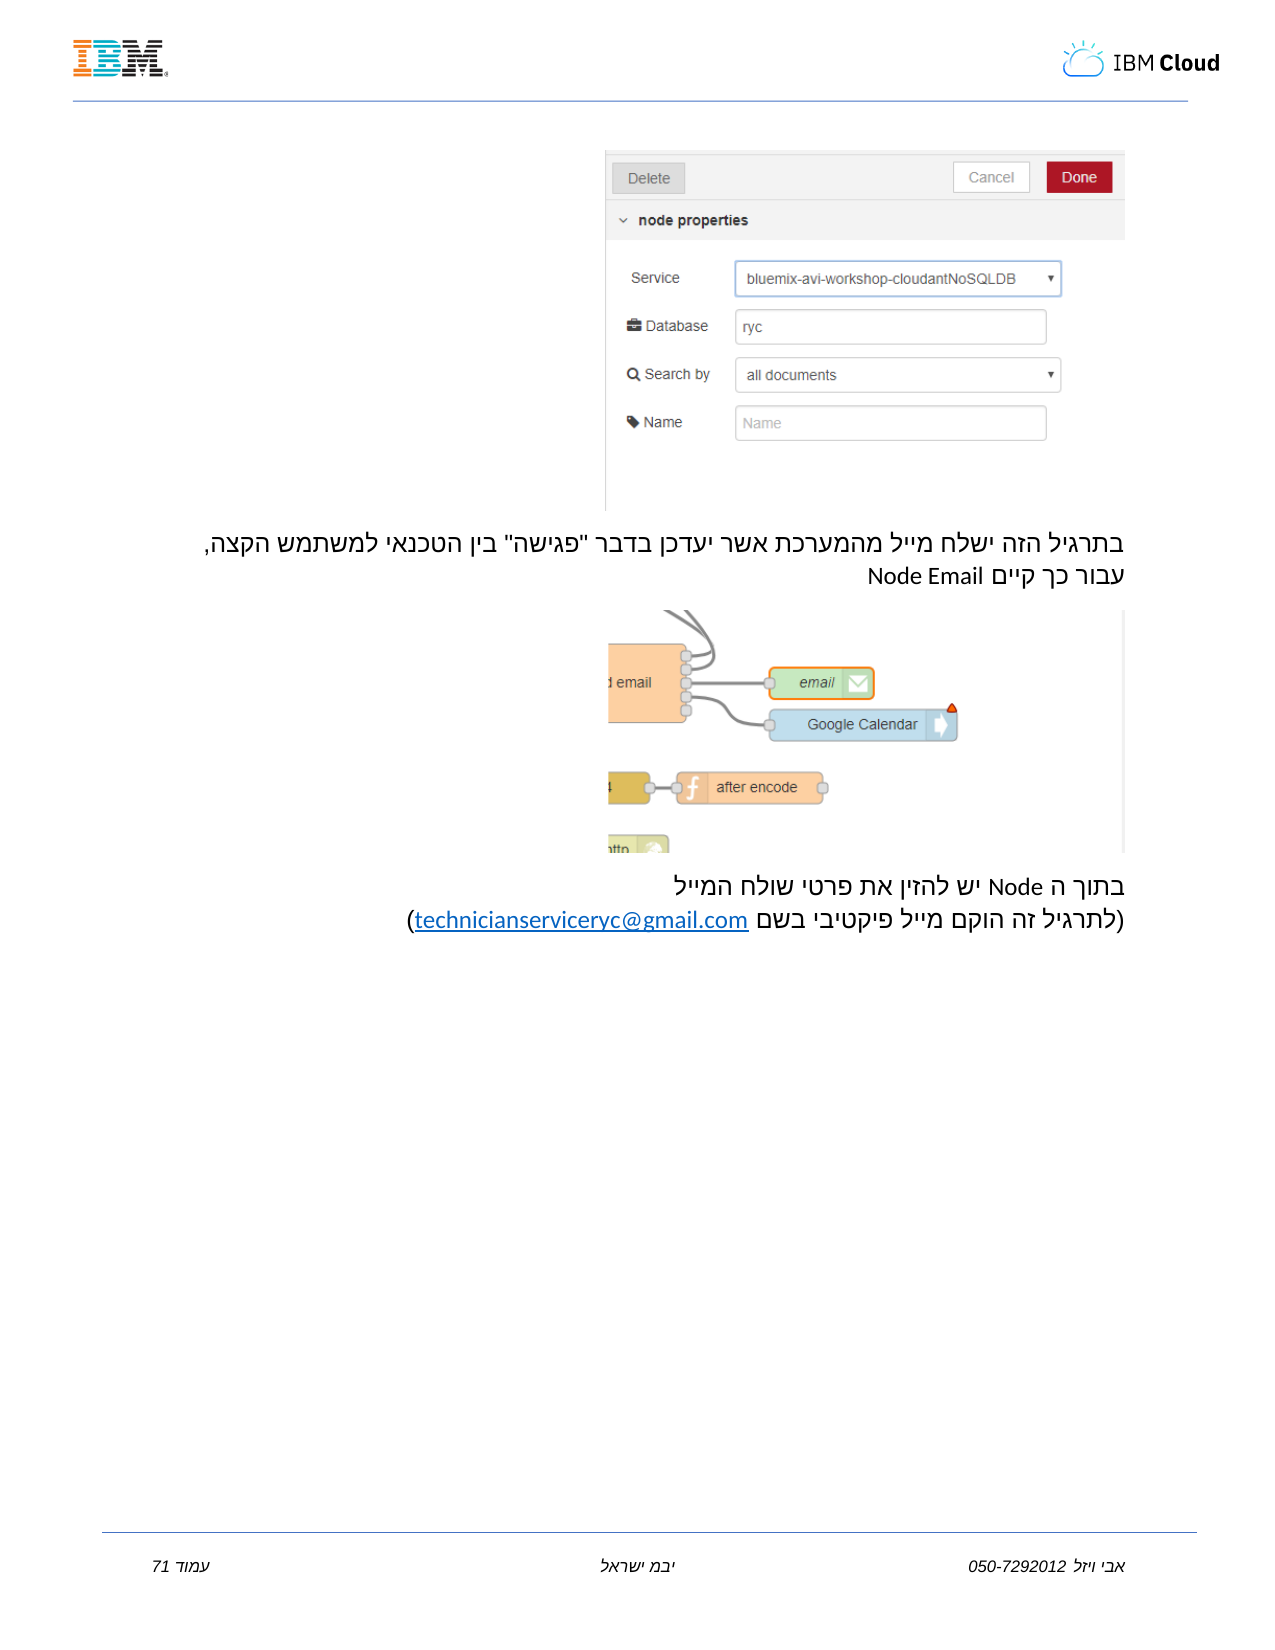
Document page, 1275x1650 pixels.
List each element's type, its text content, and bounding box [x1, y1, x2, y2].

picture [1052, 35, 1226, 82]
text בתרגיל הזה ישלח מייל מהמערכת אשר יעדכן בדבר "פגישה" בין הטכנאי למשתמש הקצה, עבור כך קיים Node Email [150, 529, 1125, 591]
picture [72, 38, 169, 77]
text בתוך ה Node יש להזין את פרטי שולח המייל (לתרגיל זה הוקם מייל פיקטיבי בשם technicianserviceryc@gmail.com) [150, 871, 1125, 935]
picture [605, 150, 1125, 511]
picture [608, 610, 1125, 853]
